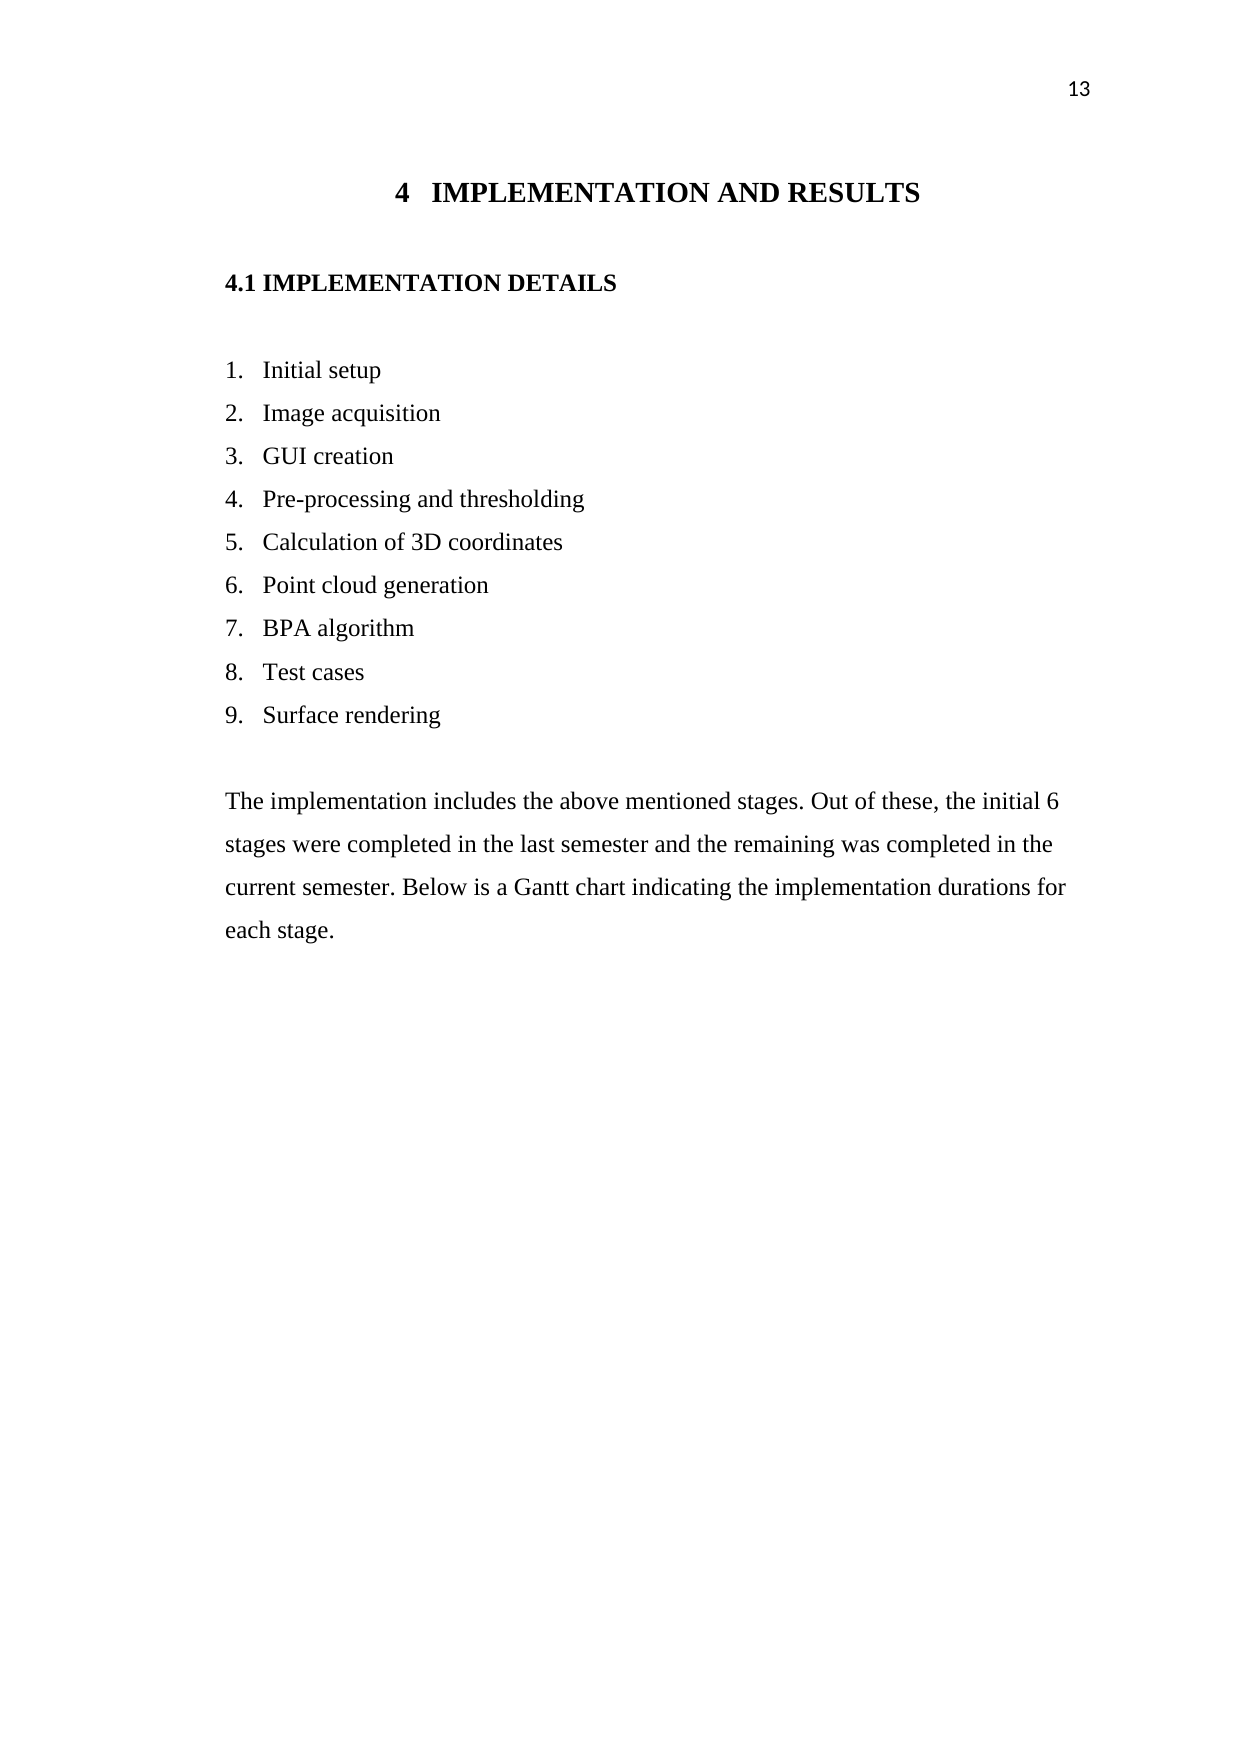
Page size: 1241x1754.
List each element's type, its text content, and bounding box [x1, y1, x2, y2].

list Surface rendering [225, 700, 1090, 728]
list GUI creation [225, 441, 1090, 470]
list Calculation of 3D coordinates [225, 527, 1090, 556]
list BPA algorithm [225, 613, 1090, 642]
list Test cases [225, 657, 1090, 685]
list Point cloud generation [225, 570, 1090, 599]
list Image acquisition [225, 398, 1090, 427]
list 4.1 IMPLEMENTATION DETAILS [225, 268, 1090, 297]
list The implementation includes the above mentioned stages. Out of these, the initial 6 stages were completed in the last semester and the remaining was completed in the current semester. Below is a Gantt chart indicating the implementation durations for each stage. [225, 786, 1090, 944]
list Pre-processing and thresholding [225, 484, 1090, 513]
list Initial setup [225, 355, 1090, 383]
list 4 IMPLEMENTATION AND RESULTS [225, 175, 1090, 208]
